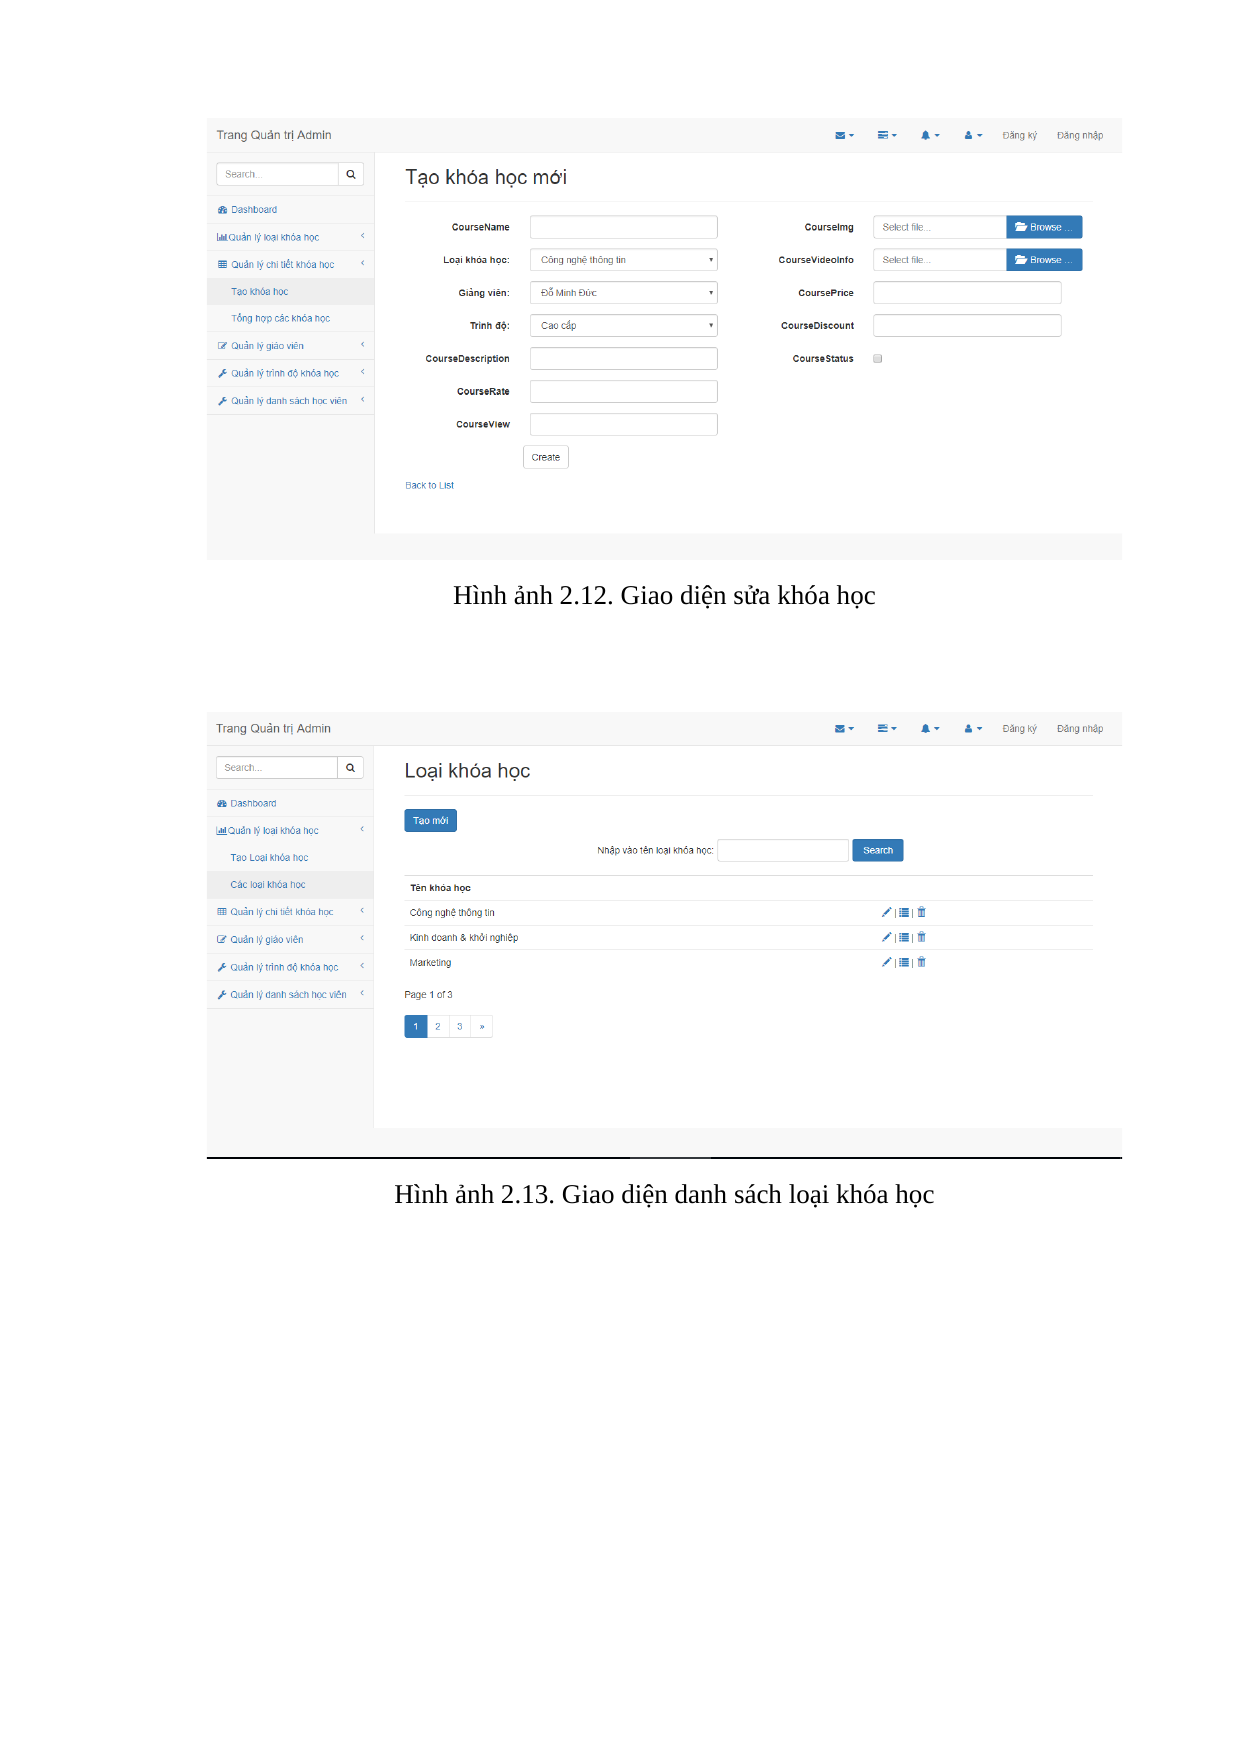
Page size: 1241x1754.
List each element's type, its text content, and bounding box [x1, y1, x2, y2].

picture [206, 118, 1123, 560]
picture [206, 712, 1123, 1159]
subtitle Hình ảnh 2.12. Giao diện sửa khóa học [207, 579, 1122, 610]
subtitle Hình ảnh 2.13. Giao diện danh sách loại khóa học [207, 1178, 1122, 1209]
